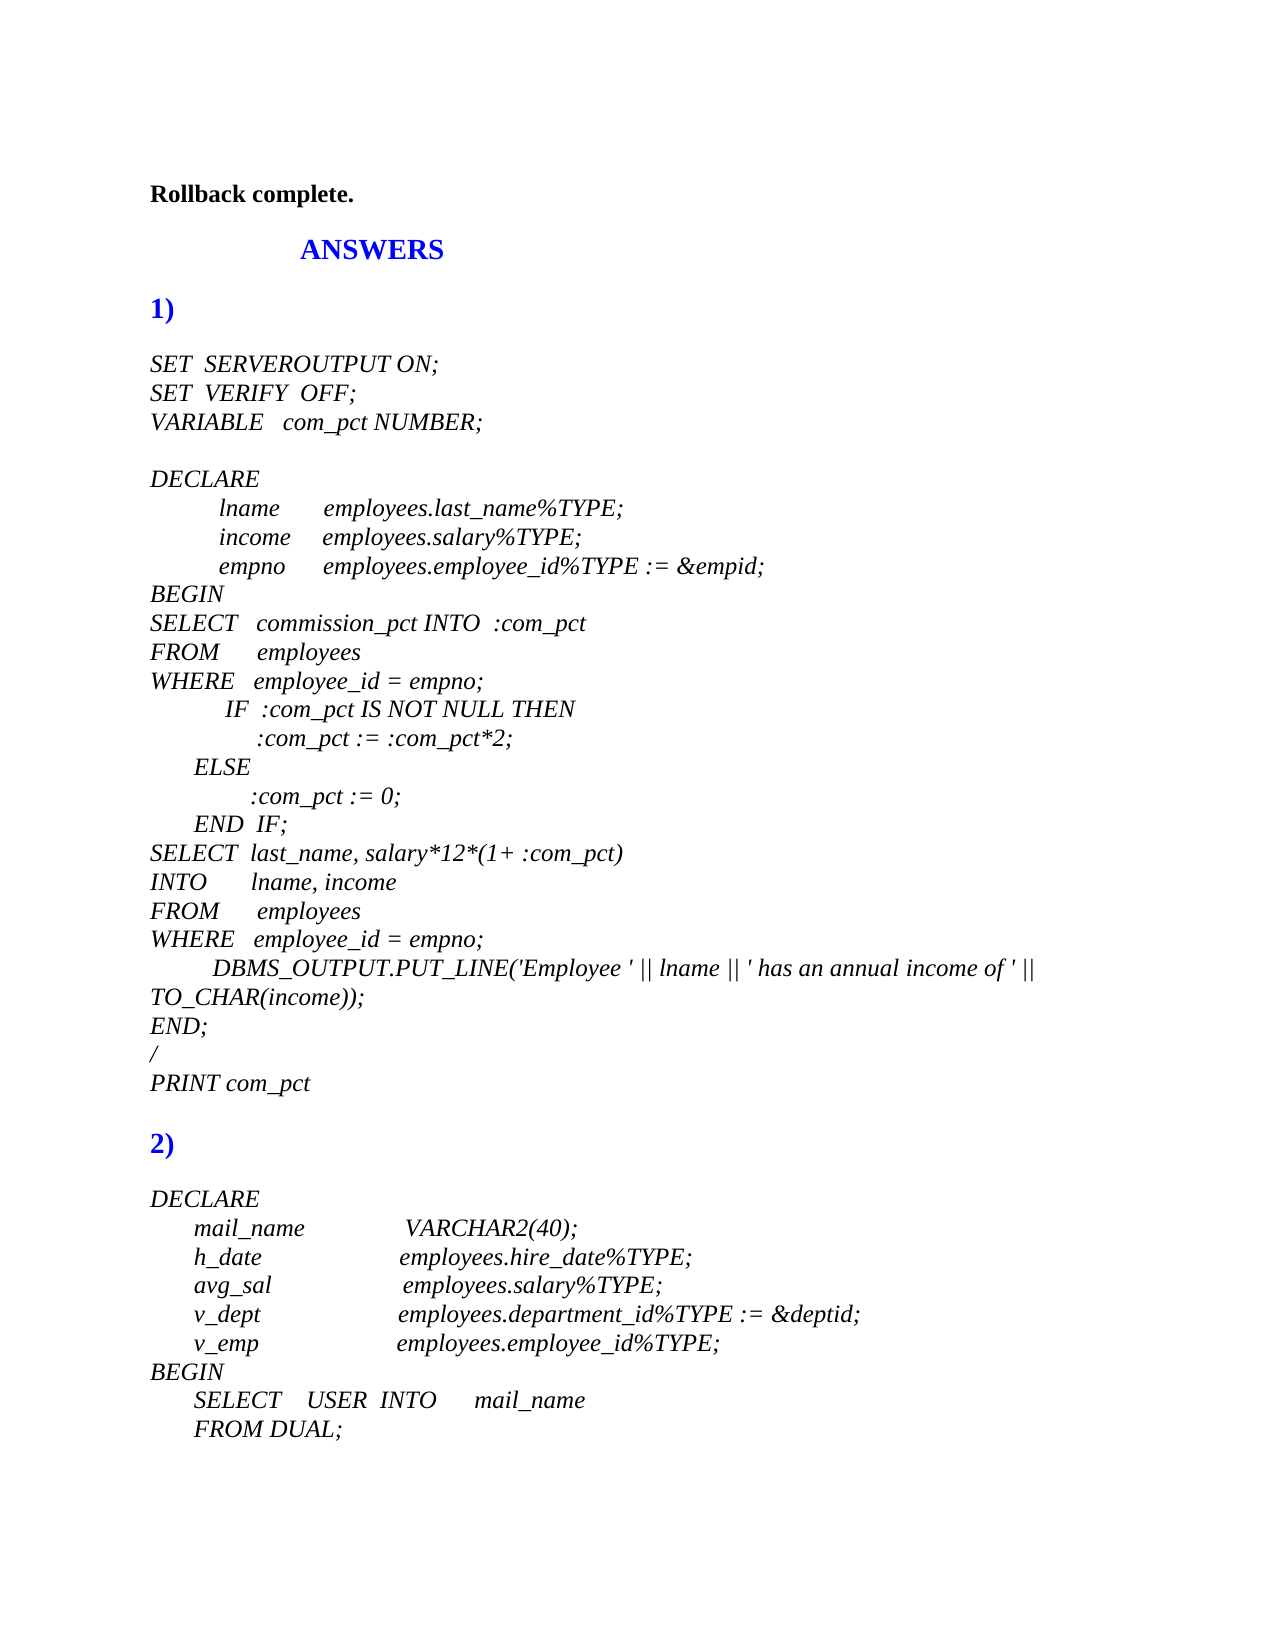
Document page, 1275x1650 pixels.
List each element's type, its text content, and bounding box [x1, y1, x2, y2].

text FROM DUAL; [150, 1414, 1125, 1443]
text INTO lname, income [150, 867, 1125, 896]
text END; [150, 1011, 1125, 1039]
text DECLARE [150, 464, 1125, 493]
text PRINT com_pct [150, 1068, 1125, 1097]
text :com_pct := 0; [150, 781, 1125, 809]
text ELSE [150, 752, 1125, 781]
text empno employees.employee_id%TYPE := &empid; [150, 551, 1125, 579]
text FROM employees [150, 637, 1125, 666]
text END IF; [150, 809, 1125, 838]
text :com_pct := :com_pct*2; [150, 723, 1125, 752]
text WHERE employee_id = empno; [150, 924, 1125, 953]
text BEGIN [150, 579, 1125, 608]
text 2) [150, 1126, 1125, 1159]
text WHERE employee_id = empno; [150, 666, 1125, 694]
text mail_name VARCHAR2(40); [150, 1213, 1125, 1242]
text 1) [150, 291, 1125, 324]
text SELECT commission_pct INTO :com_pct [150, 608, 1125, 637]
text h_date employees.hire_date%TYPE; [150, 1242, 1125, 1271]
text SET SERVEROUTPUT ON; [150, 349, 1125, 378]
text SELECT last_name, salary*12*(1+ :com_pct) [150, 838, 1125, 867]
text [150, 150, 1125, 207]
text IF :com_pct IS NOT NULL THEN [150, 694, 1125, 723]
text FROM employees [150, 896, 1125, 924]
text v_emp employees.employee_id%TYPE; [150, 1328, 1125, 1357]
text v_dept employees.department_id%TYPE := &deptid; [150, 1299, 1125, 1328]
text income employees.salary%TYPE; [150, 522, 1125, 551]
text SELECT USER INTO mail_name [150, 1386, 1125, 1414]
text ANSWERS [150, 232, 1125, 266]
text DECLARE [150, 1184, 1125, 1213]
text / [150, 1039, 1125, 1068]
text DBMS_OUTPUT.PUT_LINE('Employee ' || lname || ' has an annual income of ' || TO_CHAR(income)); [150, 953, 1125, 1011]
text BEGIN [150, 1357, 1125, 1386]
text VARIABLE com_pct NUMBER; [150, 407, 1125, 436]
text SET VERIFY OFF; [150, 378, 1125, 407]
text avg_sal employees.salary%TYPE; [150, 1271, 1125, 1299]
text lname employees.last_name%TYPE; [150, 493, 1125, 522]
